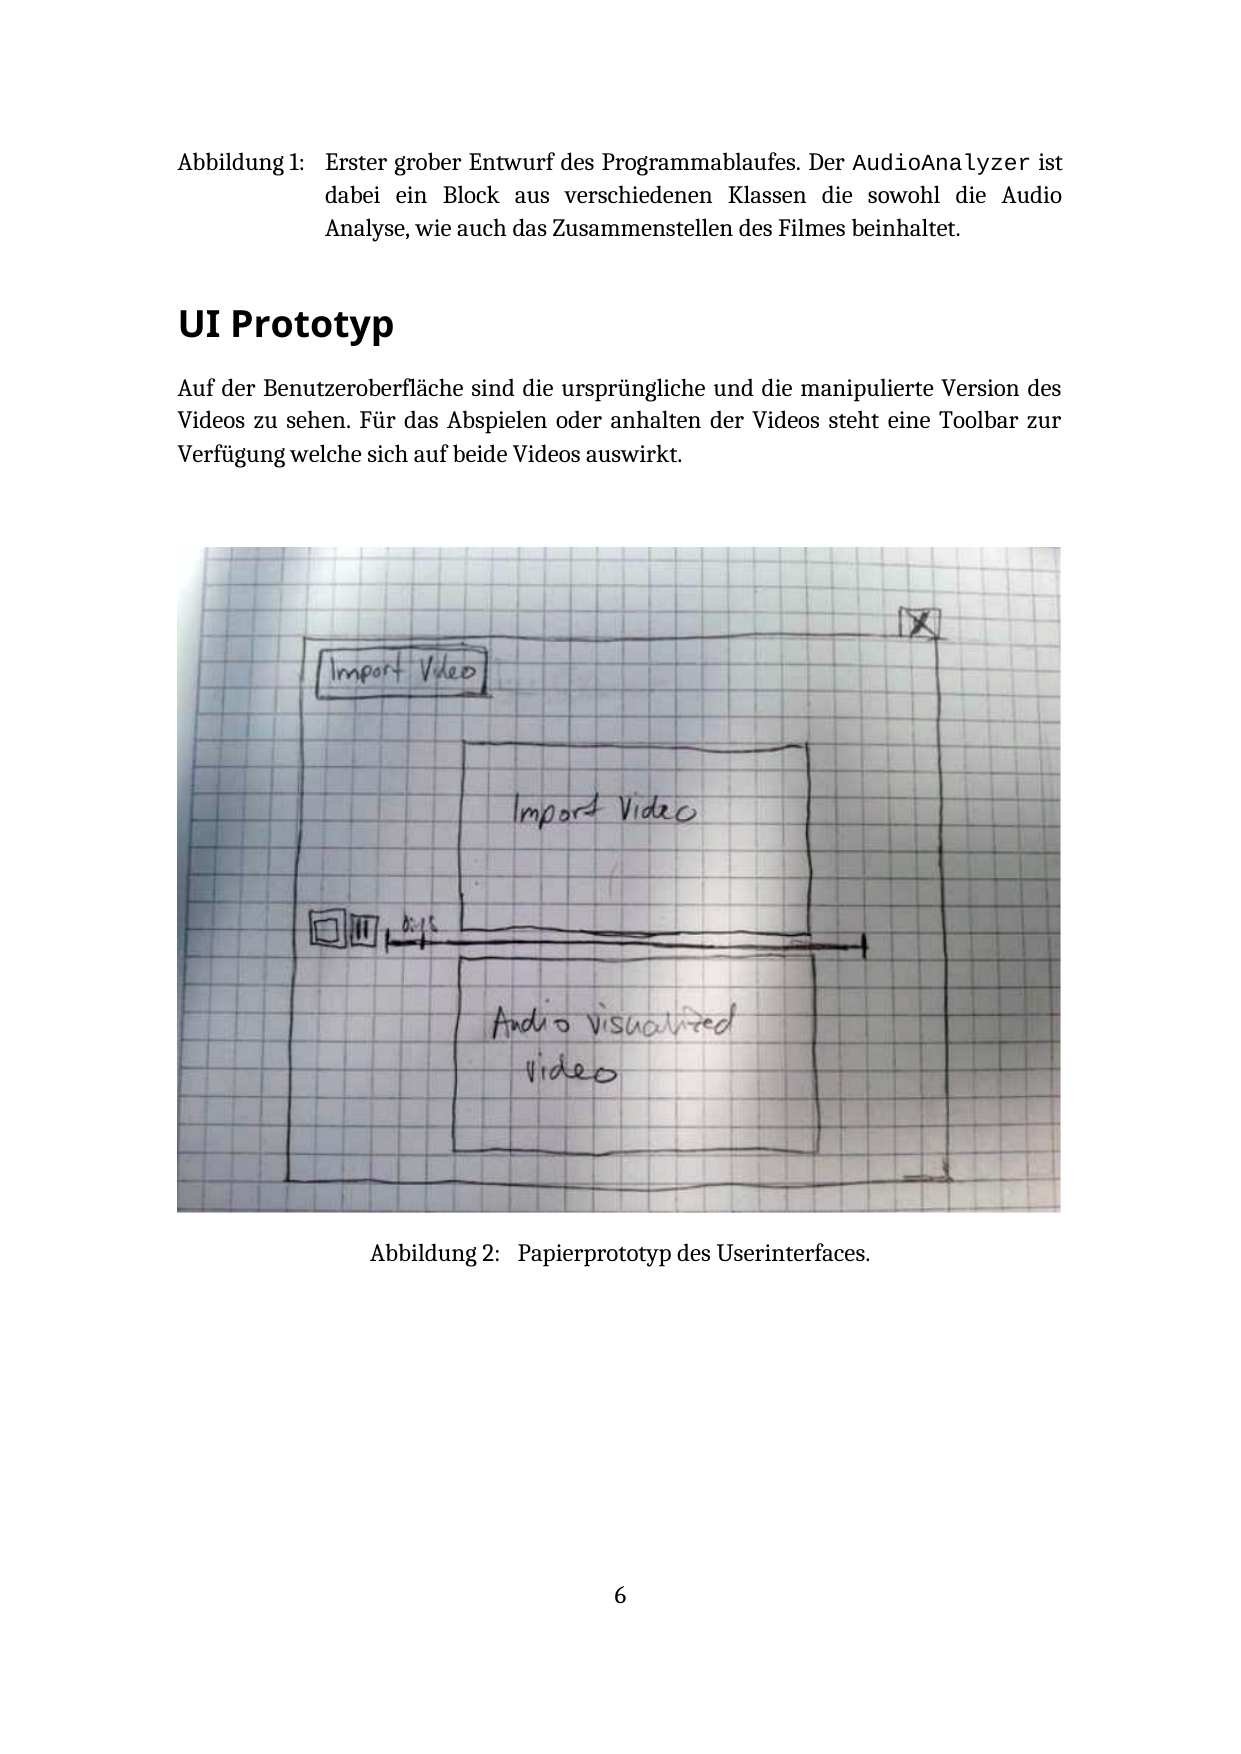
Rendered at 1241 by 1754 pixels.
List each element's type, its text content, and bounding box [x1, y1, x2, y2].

text Auf der Benutzeroberfläche sind die ursprüngliche und die manipulierte Version des Videos zu sehen. Für das Abspielen oder anhalten der Videos steht eine Toolbar zur Verfügung welche sich auf beide Videos auswirkt. [177, 373, 1063, 468]
text Abbildung 1: Erster grober Entwurf des Programmablaufes. Der AudioAnalyzer ist dabei ein Block aus verschiedenen Klassen die sowohl die Audio Analyse, wie auch das Zusammenstellen des Filmes beinhaltet. [177, 148, 1063, 243]
subtitle UI Prototyp [177, 297, 1063, 348]
text Abbildung 2: Papierprototyp des Userinterfaces. [177, 1238, 1063, 1267]
